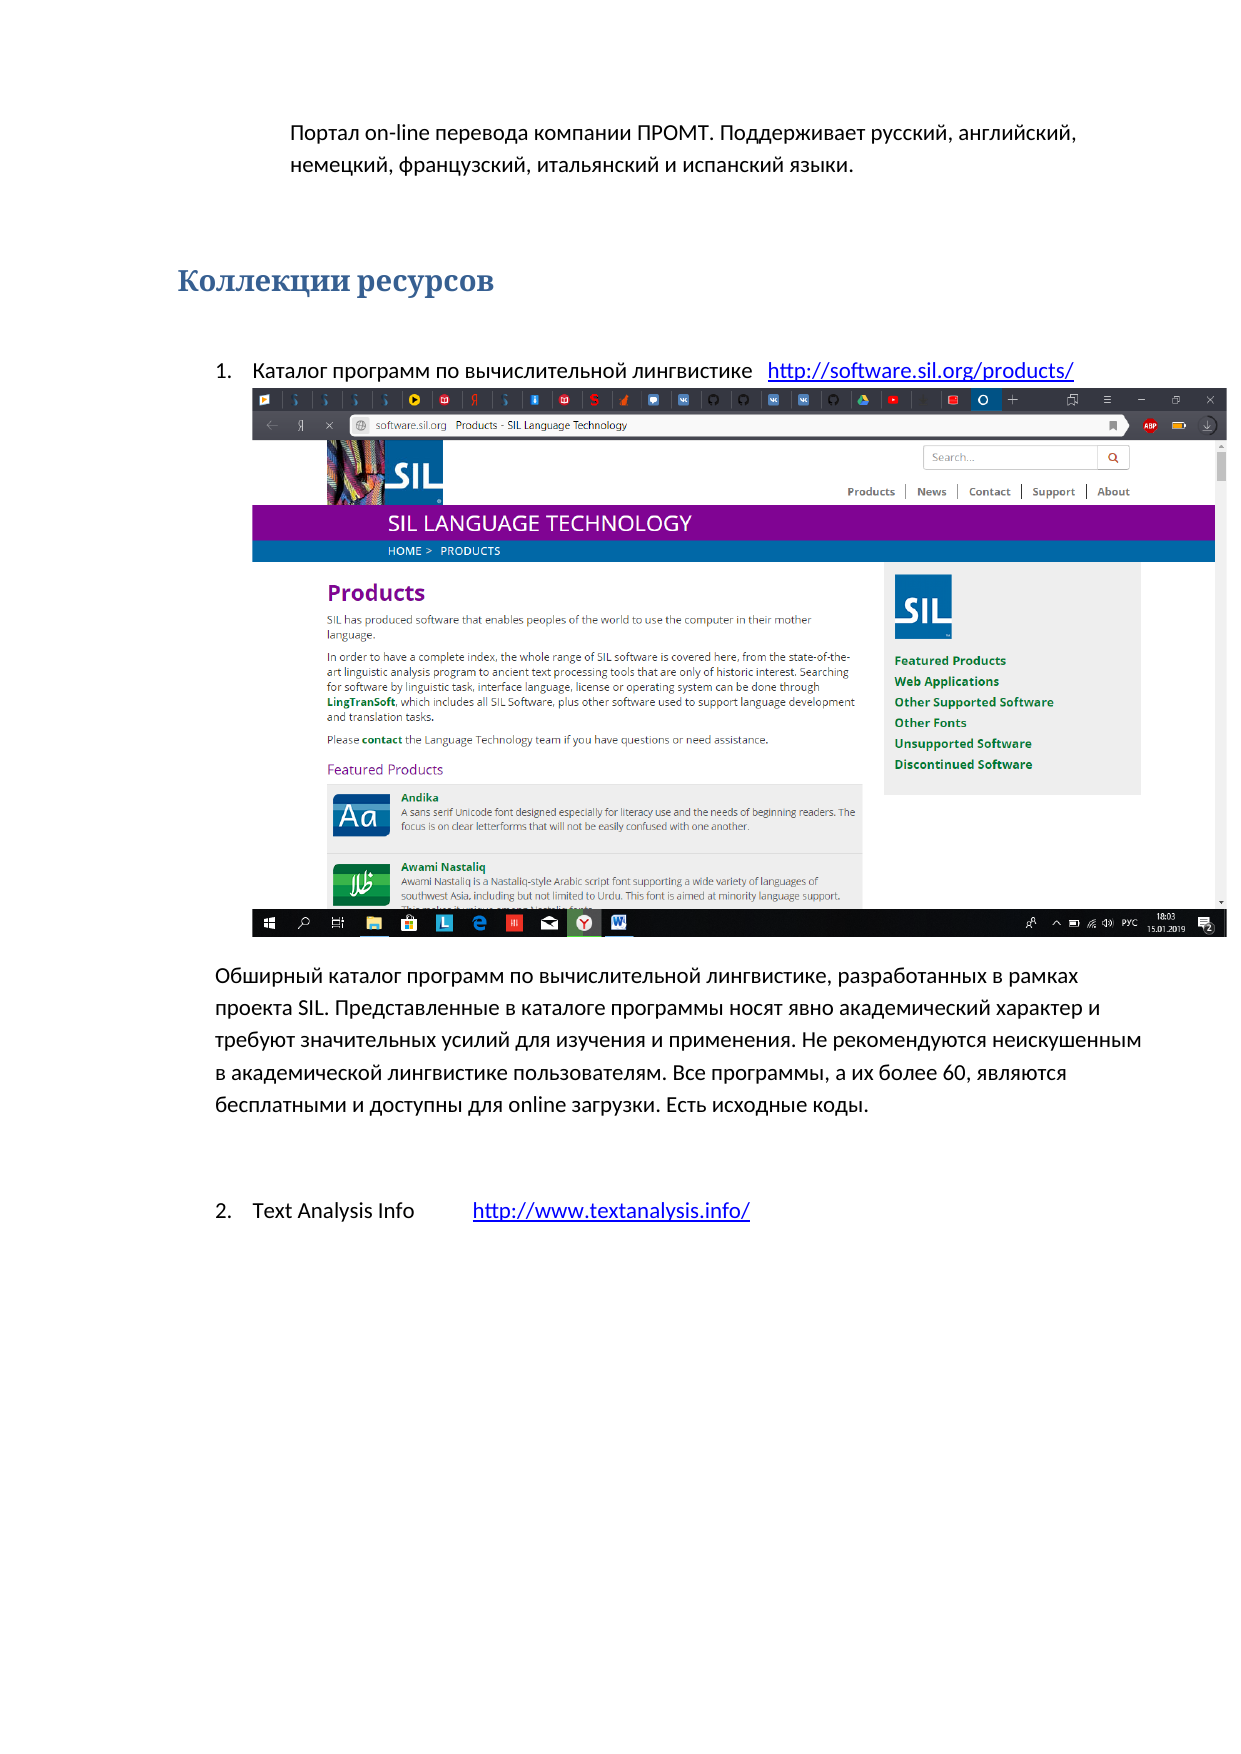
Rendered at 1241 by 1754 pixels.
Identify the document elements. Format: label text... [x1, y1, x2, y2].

picture [252, 388, 1227, 937]
list Каталог программ по вычислительной лингвистике http://software.sil.org/products/ [215, 356, 1152, 384]
list Text Analysis Info http://www.textanalysis.info/ [215, 1196, 1152, 1224]
list Портал on-line перевода компании ПРОМТ. Поддерживает русский, английский, немецкий, французский, итальянский и испанский языки. [290, 118, 1152, 178]
subtitle Коллекции ресурсов [177, 265, 1152, 298]
text Обширный каталог программ по вычислительной лингвистике, разработанных в рамках проекта SIL. Представленные в каталоге программы носят явно академический характер и требуют значительных усилий для изучения и применения. Не рекомендуются неискушенным в академической лингвистике пользователям. Все программы, а их более 60, являются бесплатными и доступны для online загрузки. Есть исходные коды. [215, 961, 1152, 1118]
